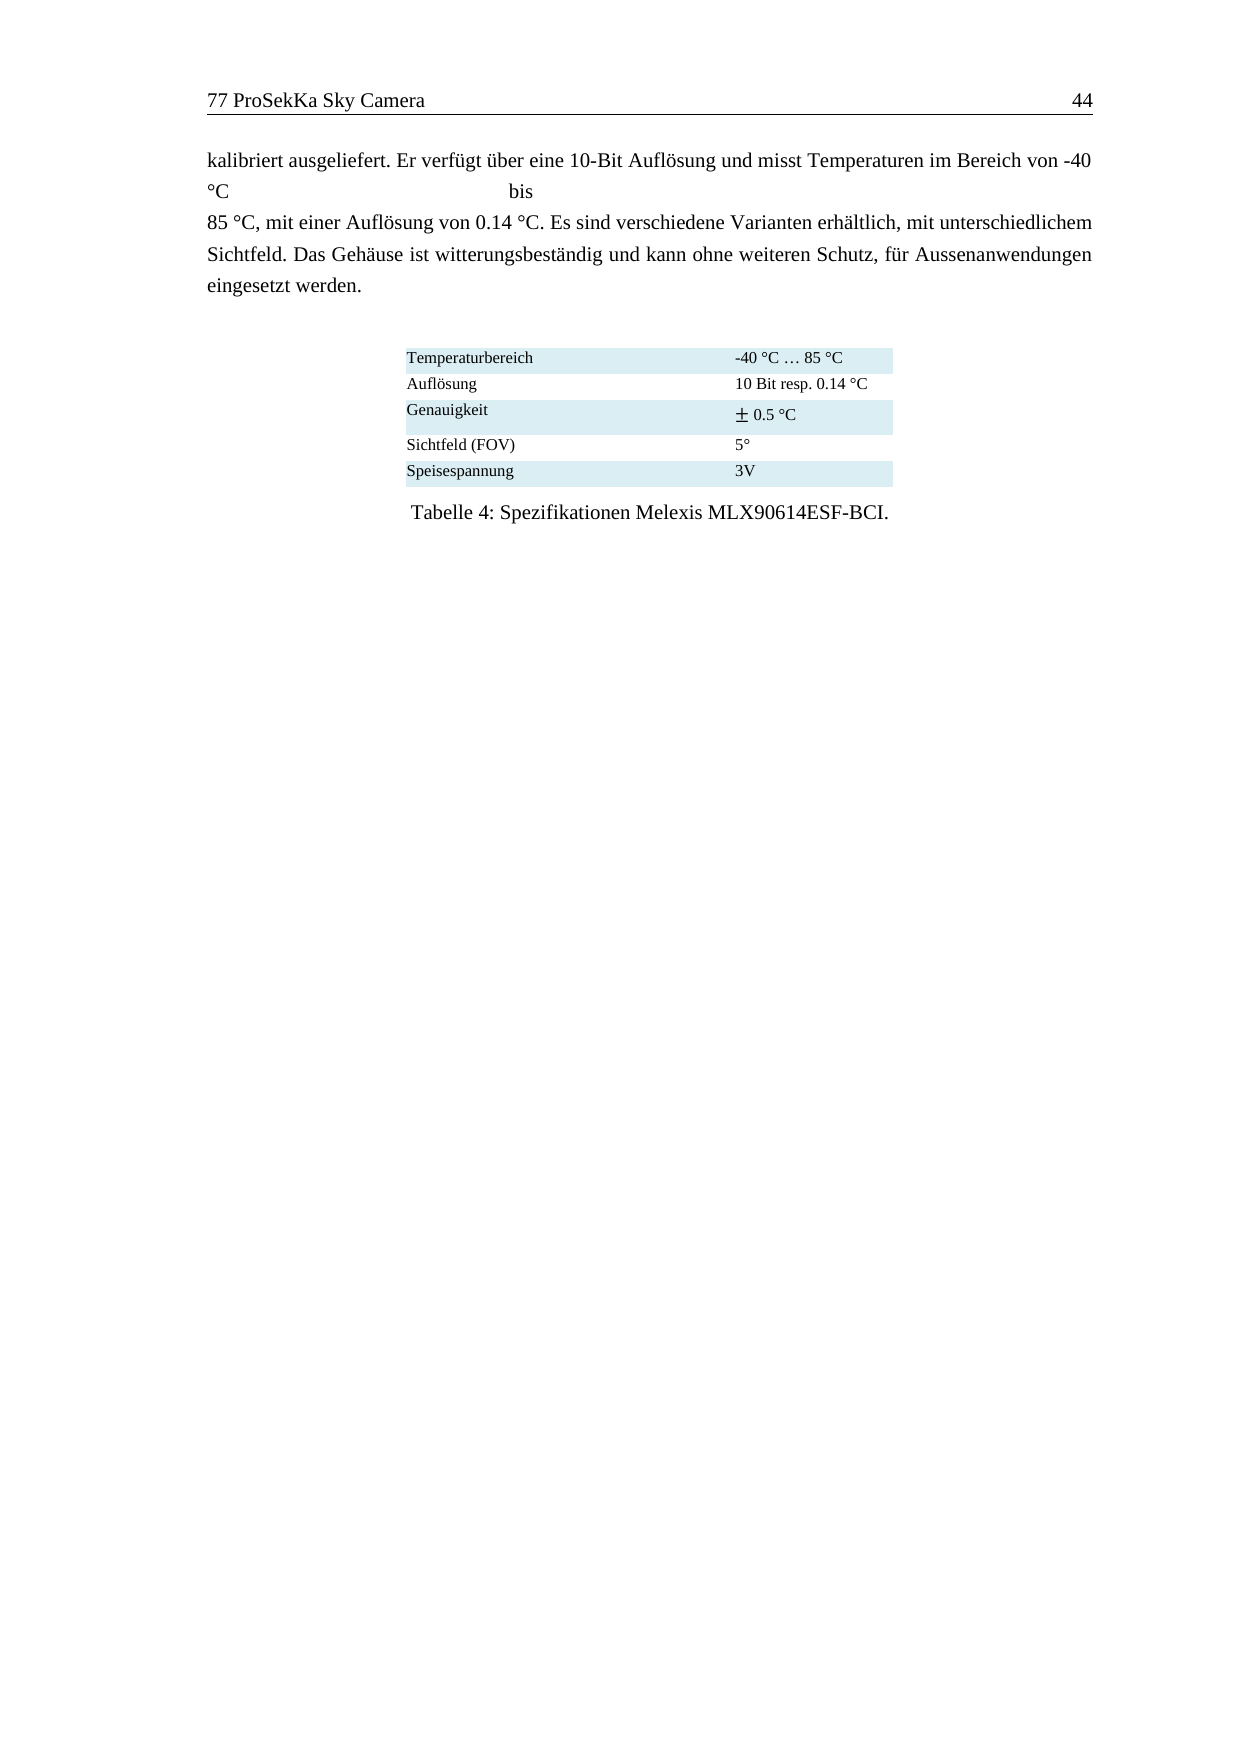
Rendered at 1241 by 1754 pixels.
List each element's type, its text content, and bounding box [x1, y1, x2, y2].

table_cell 5° [731, 435, 893, 461]
table_cell Speisespannung [406, 461, 731, 487]
text Tabelle 4: Spezifikationen Melexis MLX90614ESF-BCI. [207, 500, 1093, 524]
table_cell 3V [731, 461, 893, 487]
table_cell 0.5 °C [731, 400, 893, 435]
table_header -40 °C … 85 °C [731, 348, 893, 374]
table_header Temperaturbereich [406, 348, 731, 374]
table_cell Genauigkeit [406, 400, 731, 435]
table_cell Auflösung [406, 374, 731, 400]
table_cell 10 Bit resp. 0.14 °C [731, 374, 893, 400]
table_cell Sichtfeld (FOV) [406, 435, 731, 461]
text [207, 148, 1093, 297]
